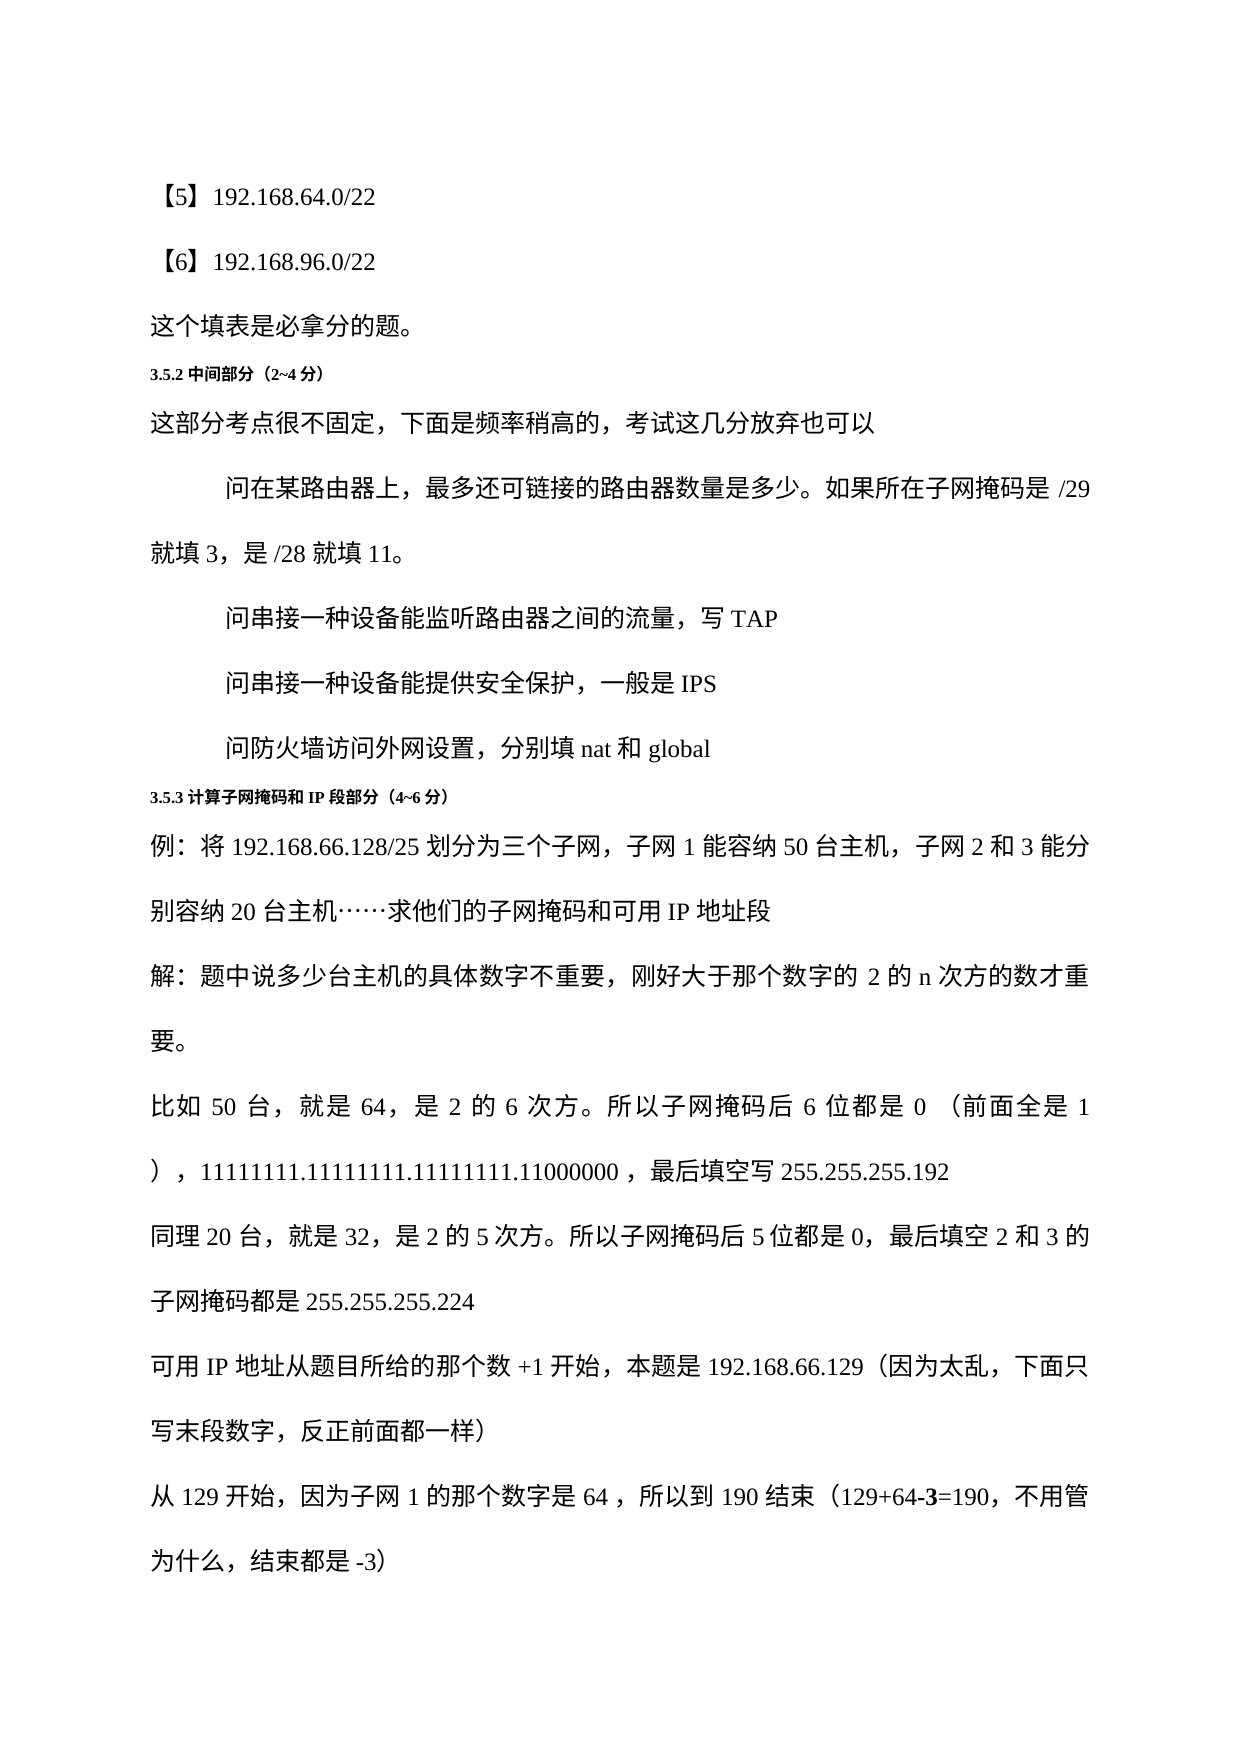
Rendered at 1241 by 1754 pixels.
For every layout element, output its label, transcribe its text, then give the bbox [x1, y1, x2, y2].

text 【5】192.168.64.0/22 [150, 162, 1090, 227]
list 问串接一种设备能监听路由器之间的流量，写 TAP [150, 584, 1090, 649]
text 例：将 192.168.66.128/25 划分为三个子网，子网 1 能容纳 50 台主机，子网 2 和 3 能分别容纳 20 台主机……求他们的子网掩码和可用 IP 地址段 [150, 812, 1090, 942]
text 同理 20 台，就是 32，是 2 的 5次方。所以子网掩码后 5位都是 0，最后填空 2 和 3 的子网掩码都是 255.255.255.224 [150, 1202, 1090, 1332]
text 这部分考点很不固定，下面是频率稍高的，考试这几分放弃也可以 [150, 389, 1090, 454]
text 比如 50 台，就是 64，是 2 的 6 次方。所以子网掩码后 6 位都是 0 （前面全是 1 ），11111111.11111111.11111111.11000000 ，最后填空写 255.255.255.192 [150, 1072, 1090, 1202]
list 问在某路由器上，最多还可链接的路由器数量是多少。如果所在子网掩码是 /29 就填 3，是 /28 就填 11。 [150, 454, 1090, 584]
text 这个填表是必拿分的题。 [150, 292, 1090, 357]
text 可用 IP 地址从题目所给的那个数 +1 开始，本题是 192.168.66.129（因为太乱，下面只写末段数字，反正前面都一样） [150, 1332, 1090, 1462]
text 【6】192.168.96.0/22 [150, 227, 1090, 292]
text 从 129 开始，因为子网 1 的那个数字是 64 ，所以到 190 结束（129+64-3=190，不用管为什么，结束都是 -3） [150, 1462, 1090, 1592]
text 3.5.2 中间部分（2~4分） [150, 357, 1090, 389]
text 解：题中说多少台主机的具体数字不重要，刚好大于那个数字的 2 的 n 次方的数才重要。 [150, 942, 1090, 1072]
list 问防火墙访问外网设置，分别填 nat 和 global [150, 714, 1090, 779]
text 3.5.3 计算子网掩码和 IP 段部分（4~6分） [150, 779, 1090, 812]
list 问串接一种设备能提供安全保护，一般是 IPS [150, 649, 1090, 714]
